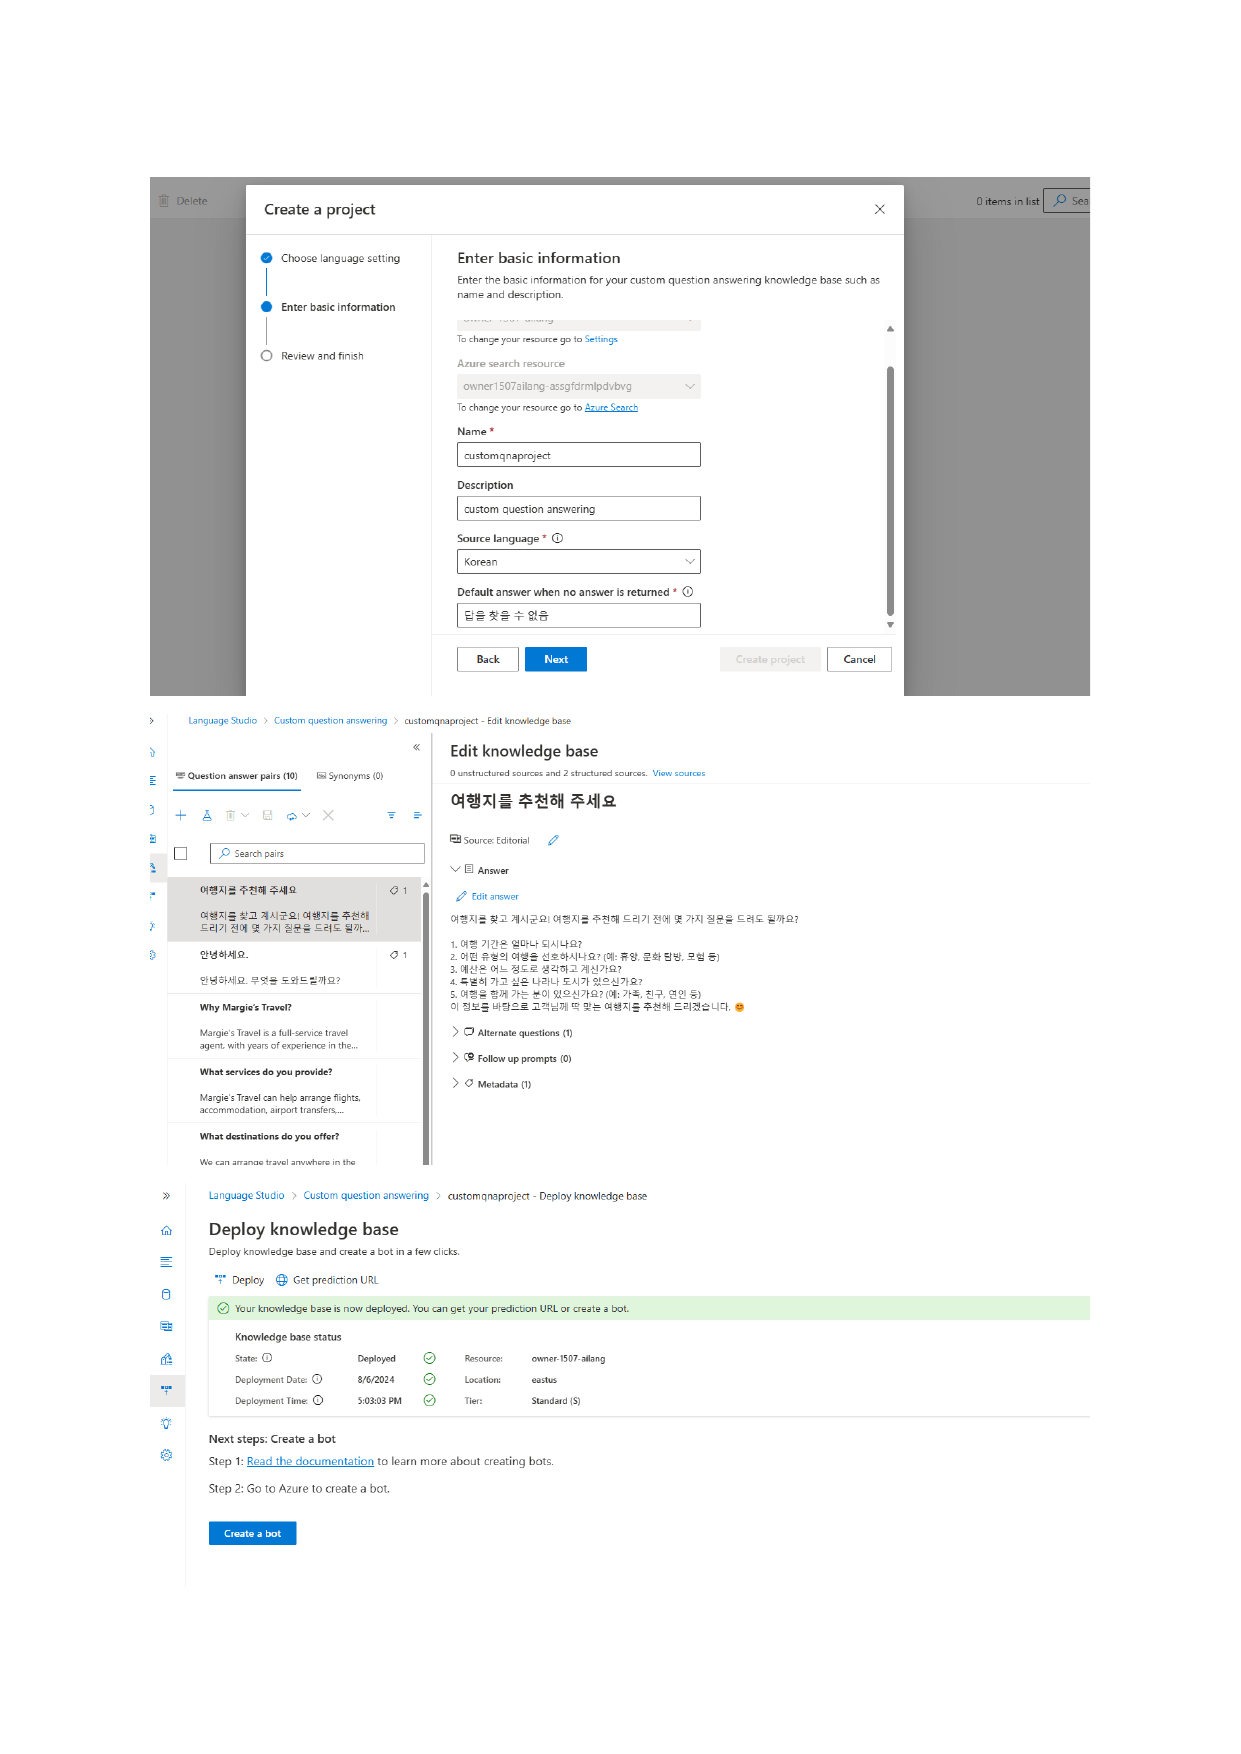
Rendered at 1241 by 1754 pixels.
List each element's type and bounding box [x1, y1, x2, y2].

picture [150, 714, 1091, 1165]
picture [150, 1183, 1091, 1587]
picture [150, 177, 1091, 696]
